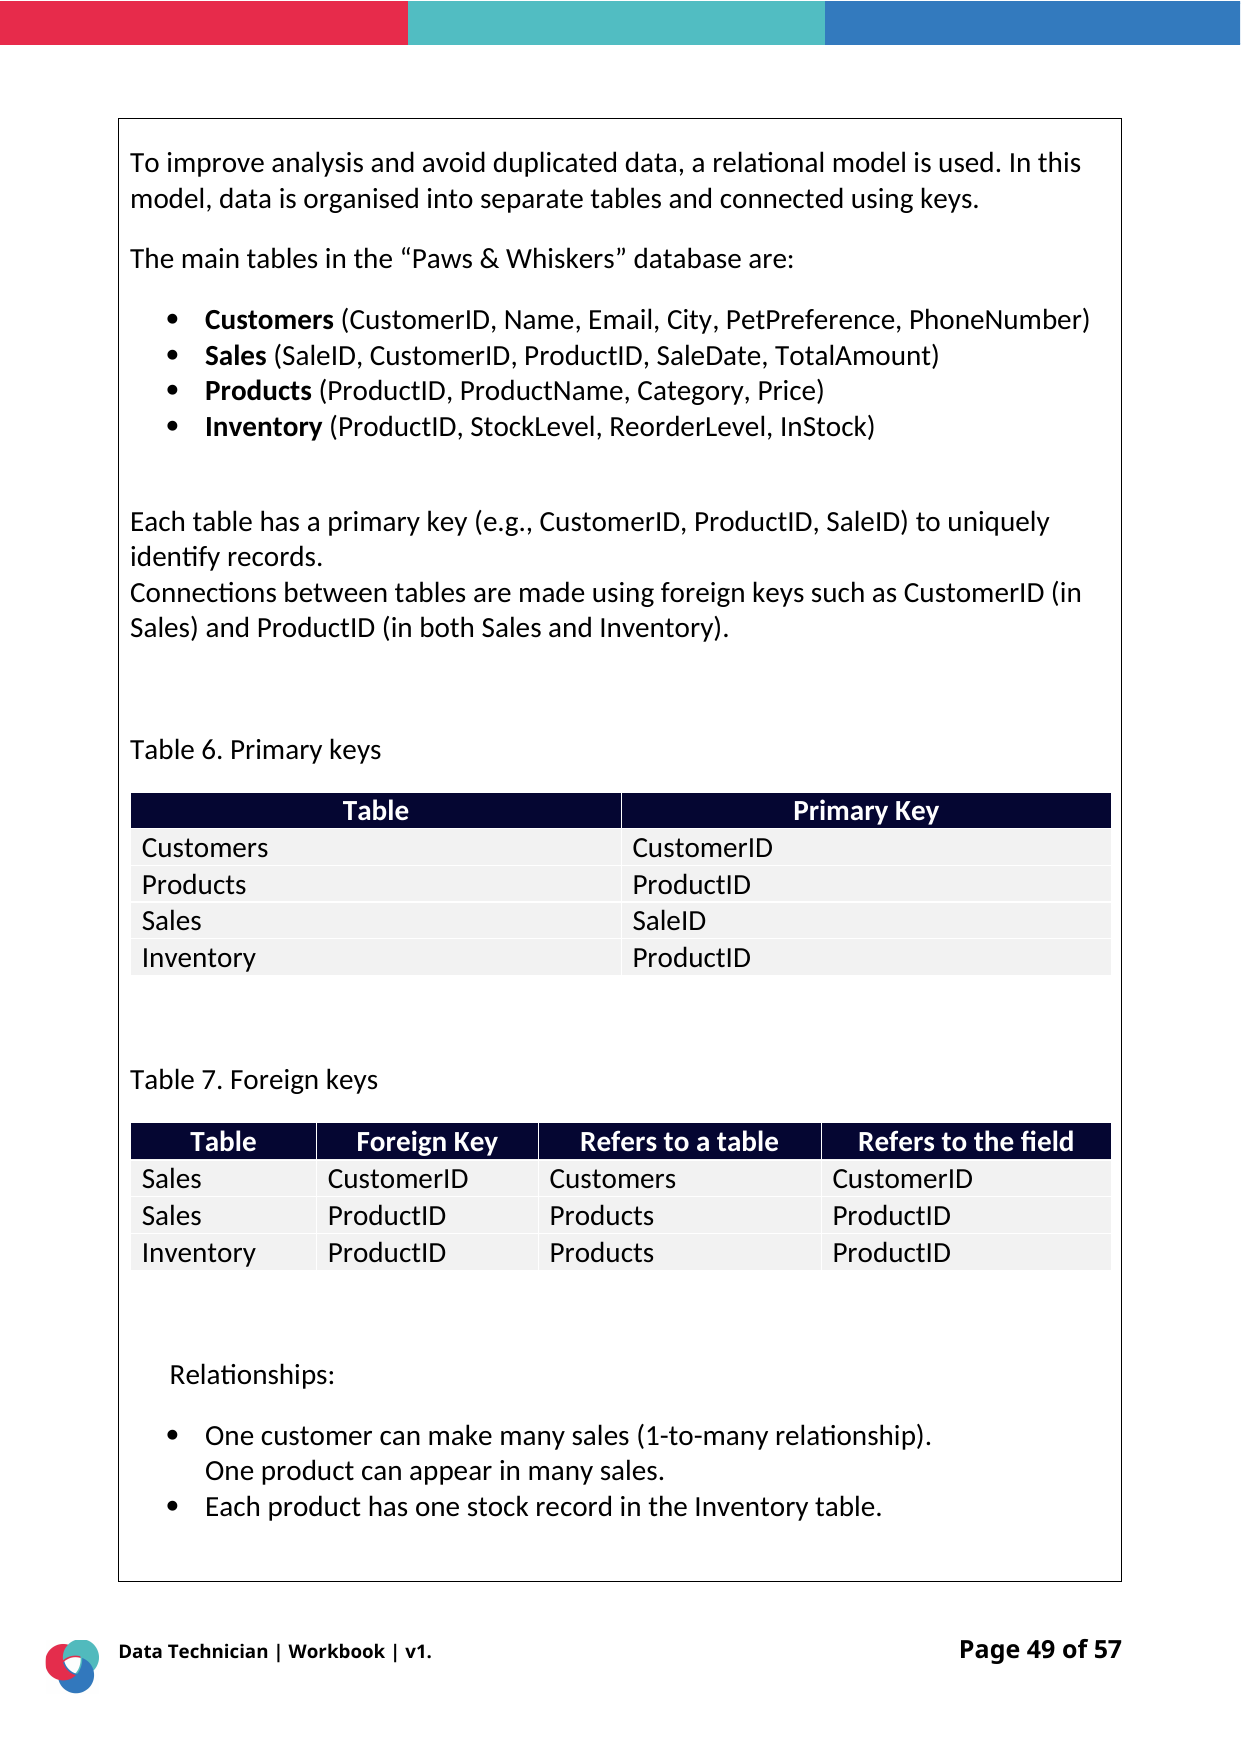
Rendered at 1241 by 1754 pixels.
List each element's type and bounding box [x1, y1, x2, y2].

table_header [119, 119, 1121, 1581]
picture [45, 1640, 100, 1694]
